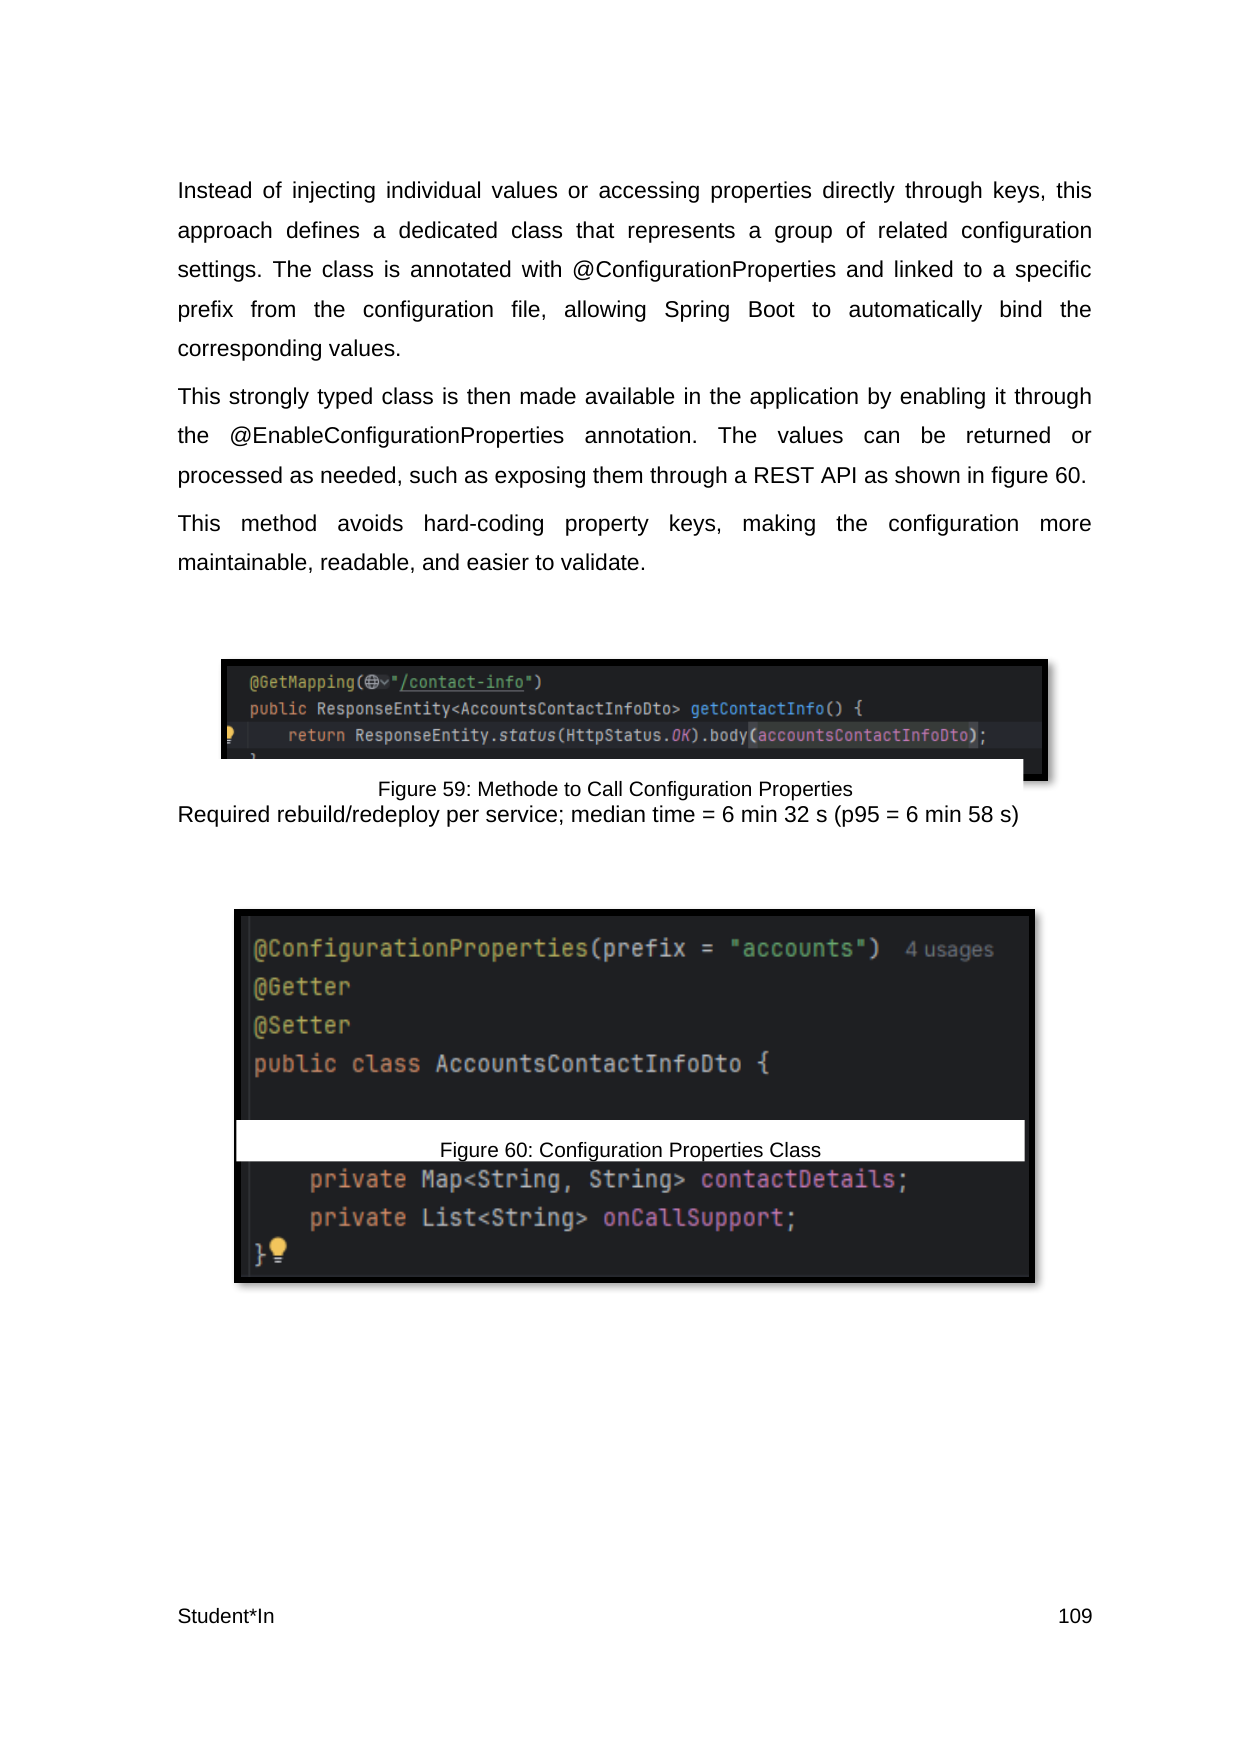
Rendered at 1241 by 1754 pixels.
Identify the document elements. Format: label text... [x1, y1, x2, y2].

picture [227, 666, 1042, 774]
text Instead of injecting individual values or accessing properties directly through keys, this approach defines a dedicated class that represents a group of related configuration settings. The class is annotated with @ConfigurationProperties and linked to a specific prefix from the configuration file, allowing Spring Boot to automatically bind the corresponding values. [177, 177, 1092, 361]
text This method avoids hard-coding property keys, making the configuration more maintainable, readable, and easier to validate. [177, 510, 1092, 576]
text Required rebuild/redeploy per service; median time = 6 min 32 s (p95 = 6 min 58 s) [177, 692, 1092, 827]
picture [241, 916, 1029, 1277]
text This strongly typed class is then made available in the application by enabling it through the @EnableConfigurationProperties annotation. The values can be returned or processed as needed, such as exposing them through a REST API as shown in figure 60. [177, 383, 1092, 488]
